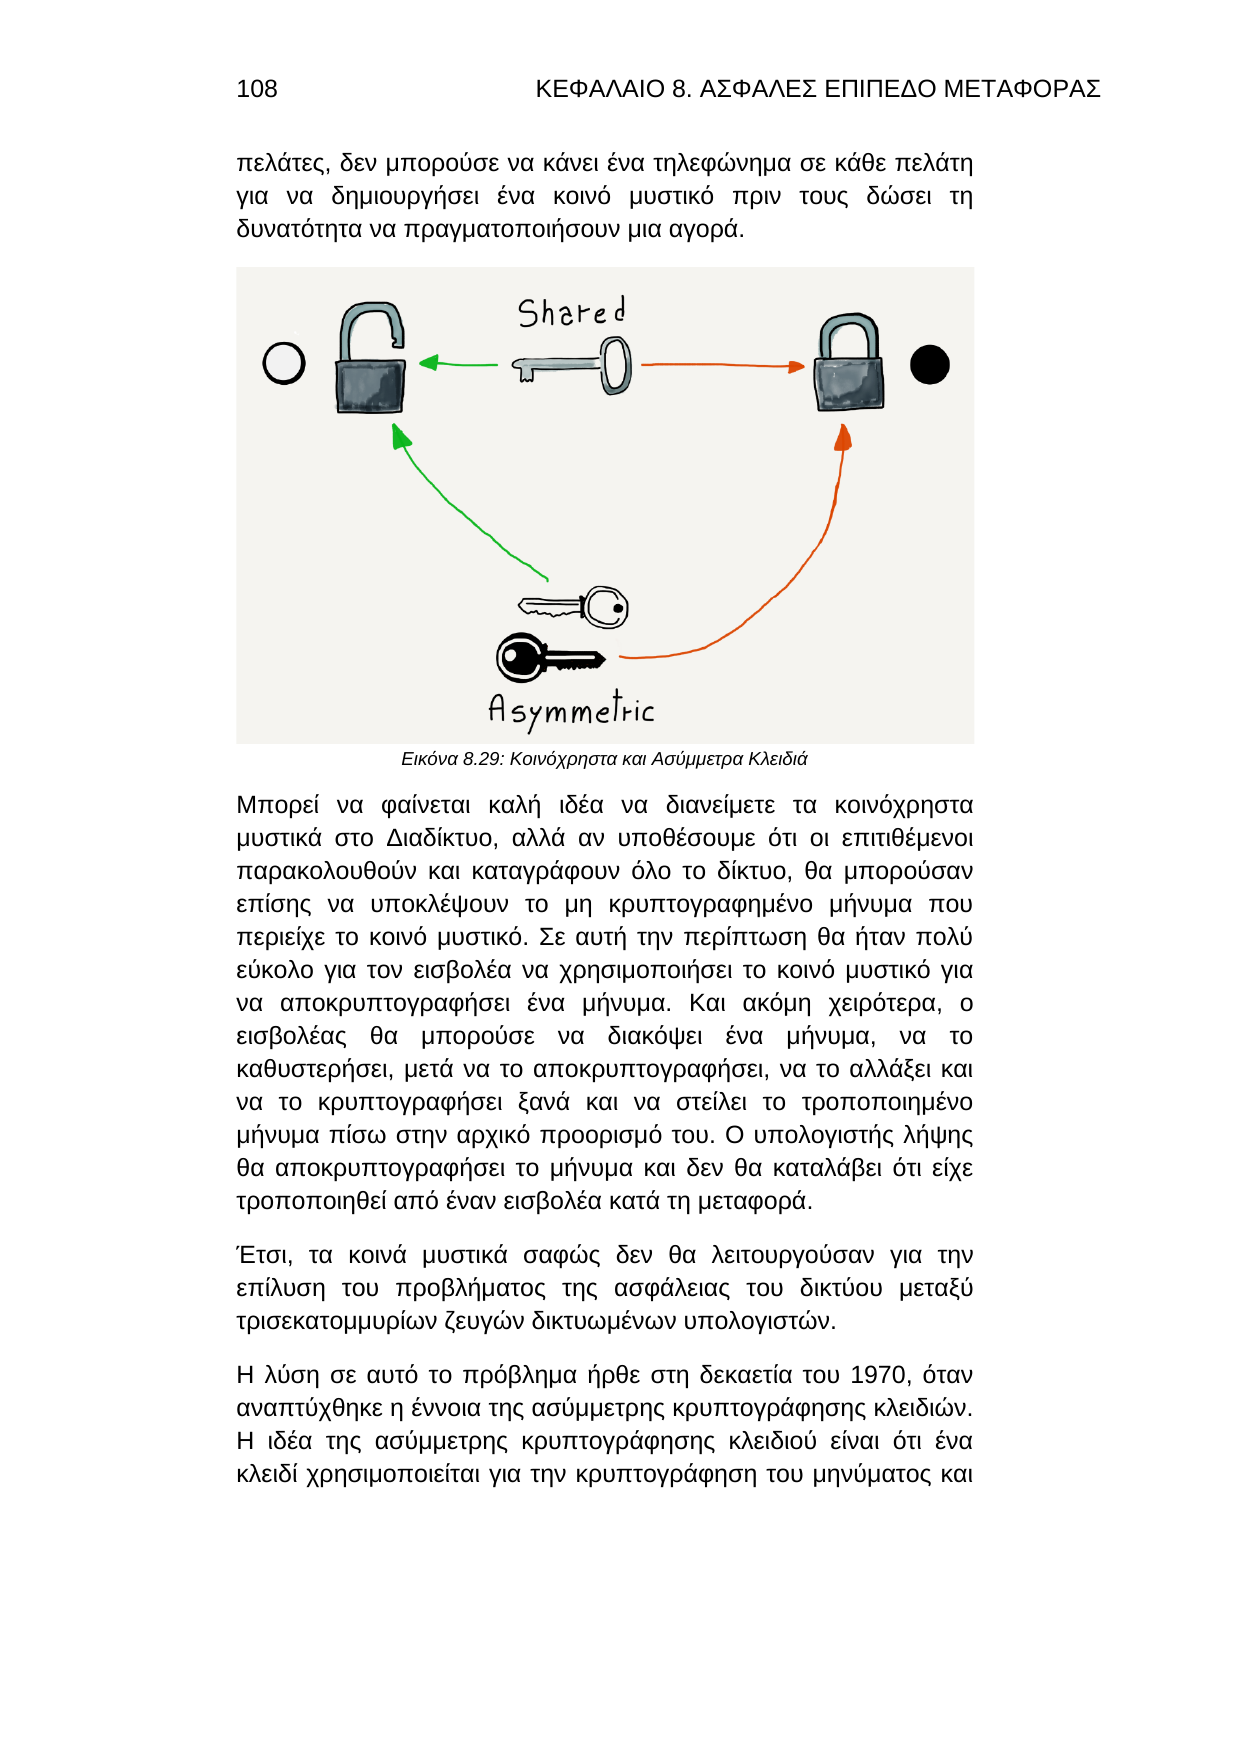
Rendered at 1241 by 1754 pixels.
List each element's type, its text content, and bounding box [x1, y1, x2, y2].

picture [236, 267, 975, 744]
text Έτσι, τα κοινά μυστικά σαφώς δεν θα λειτουργούσαν για την επίλυση του προβλήματος της ασφάλειας του δικτύου μεταξύ τρισεκατομμυρίων ζευγών δικτυωμένων υπολογιστών. [236, 1240, 974, 1335]
text Μπορεί να φαίνεται καλή ιδέα να διανείμετε τα κοινόχρηστα μυστικά στο Διαδίκτυο, αλλά αν υποθέσουμε ότι οι επιτιθέμενοι παρακολουθούν και καταγράφουν όλο το δίκτυο, θα μπορούσαν επίσης να υποκλέψουν το μη κρυπτογραφημένο μήνυμα που περιείχε το κοινό μυστικό. Σε αυτή την περίπτωση θα ήταν πολύ εύκολο για τον εισβολέα να χρησιμοποιήσει το κοινό μυστικό για να αποκρυπτογραφήσει ένα μήνυμα. Και ακόμη χειρότερα, ο εισβολέας θα μπορούσε να διακόψει ένα μήνυμα, να το καθυστερήσει, μετά να το αποκρυπτογραφήσει, να το αλλάξει και να το κρυπτογραφήσει ξανά και να στείλει το τροποποιημένο μήνυμα πίσω στην αρχικό προορισμό του. Ο υπολογιστής λήψης θα αποκρυπτογραφήσει το μήνυμα και δεν θα καταλάβει ότι είχε τροποποιηθεί από έναν εισβολέα κατά τη μεταφορά. [236, 790, 974, 1215]
